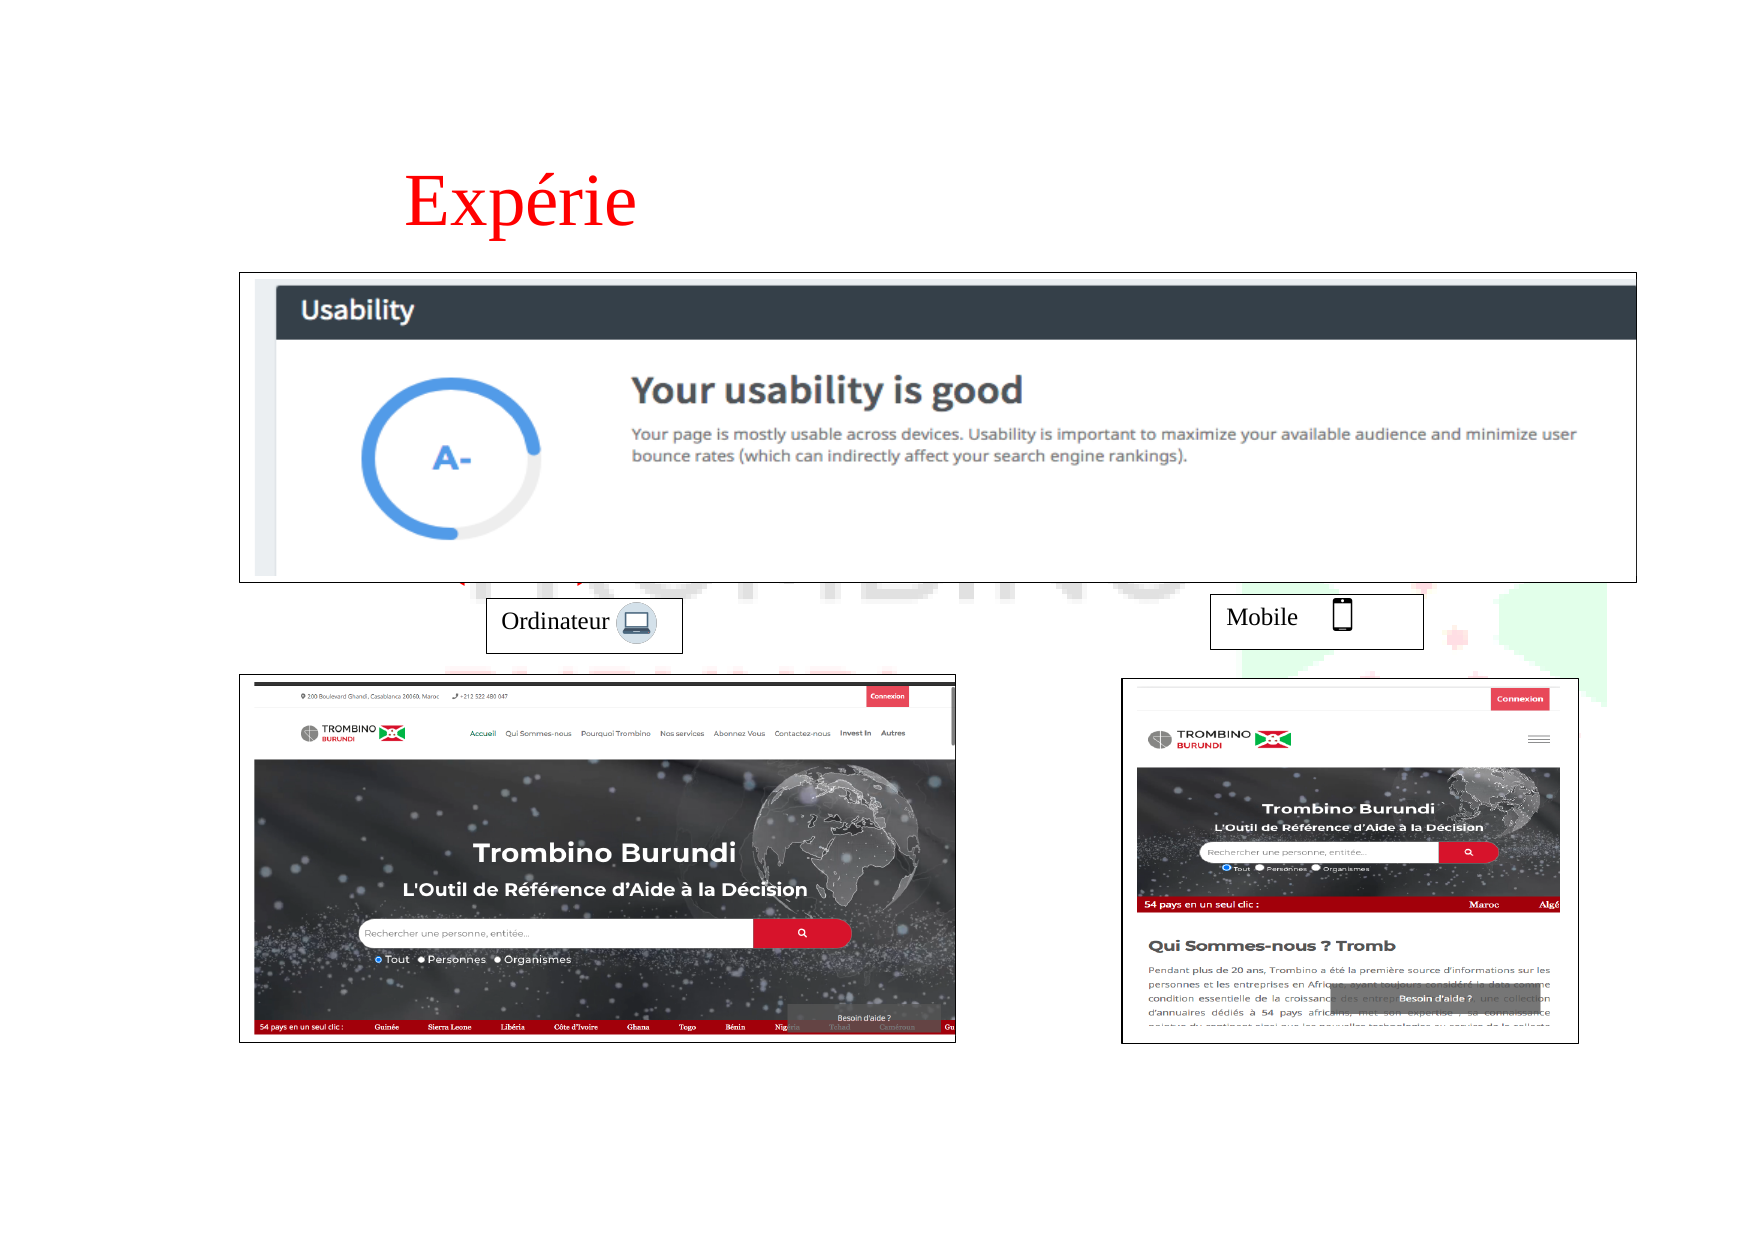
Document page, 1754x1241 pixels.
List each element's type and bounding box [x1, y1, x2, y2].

picture [254, 682, 956, 1036]
picture [1137, 686, 1560, 1026]
picture [1326, 598, 1359, 631]
picture [615, 602, 658, 645]
picture [254, 279, 1637, 576]
